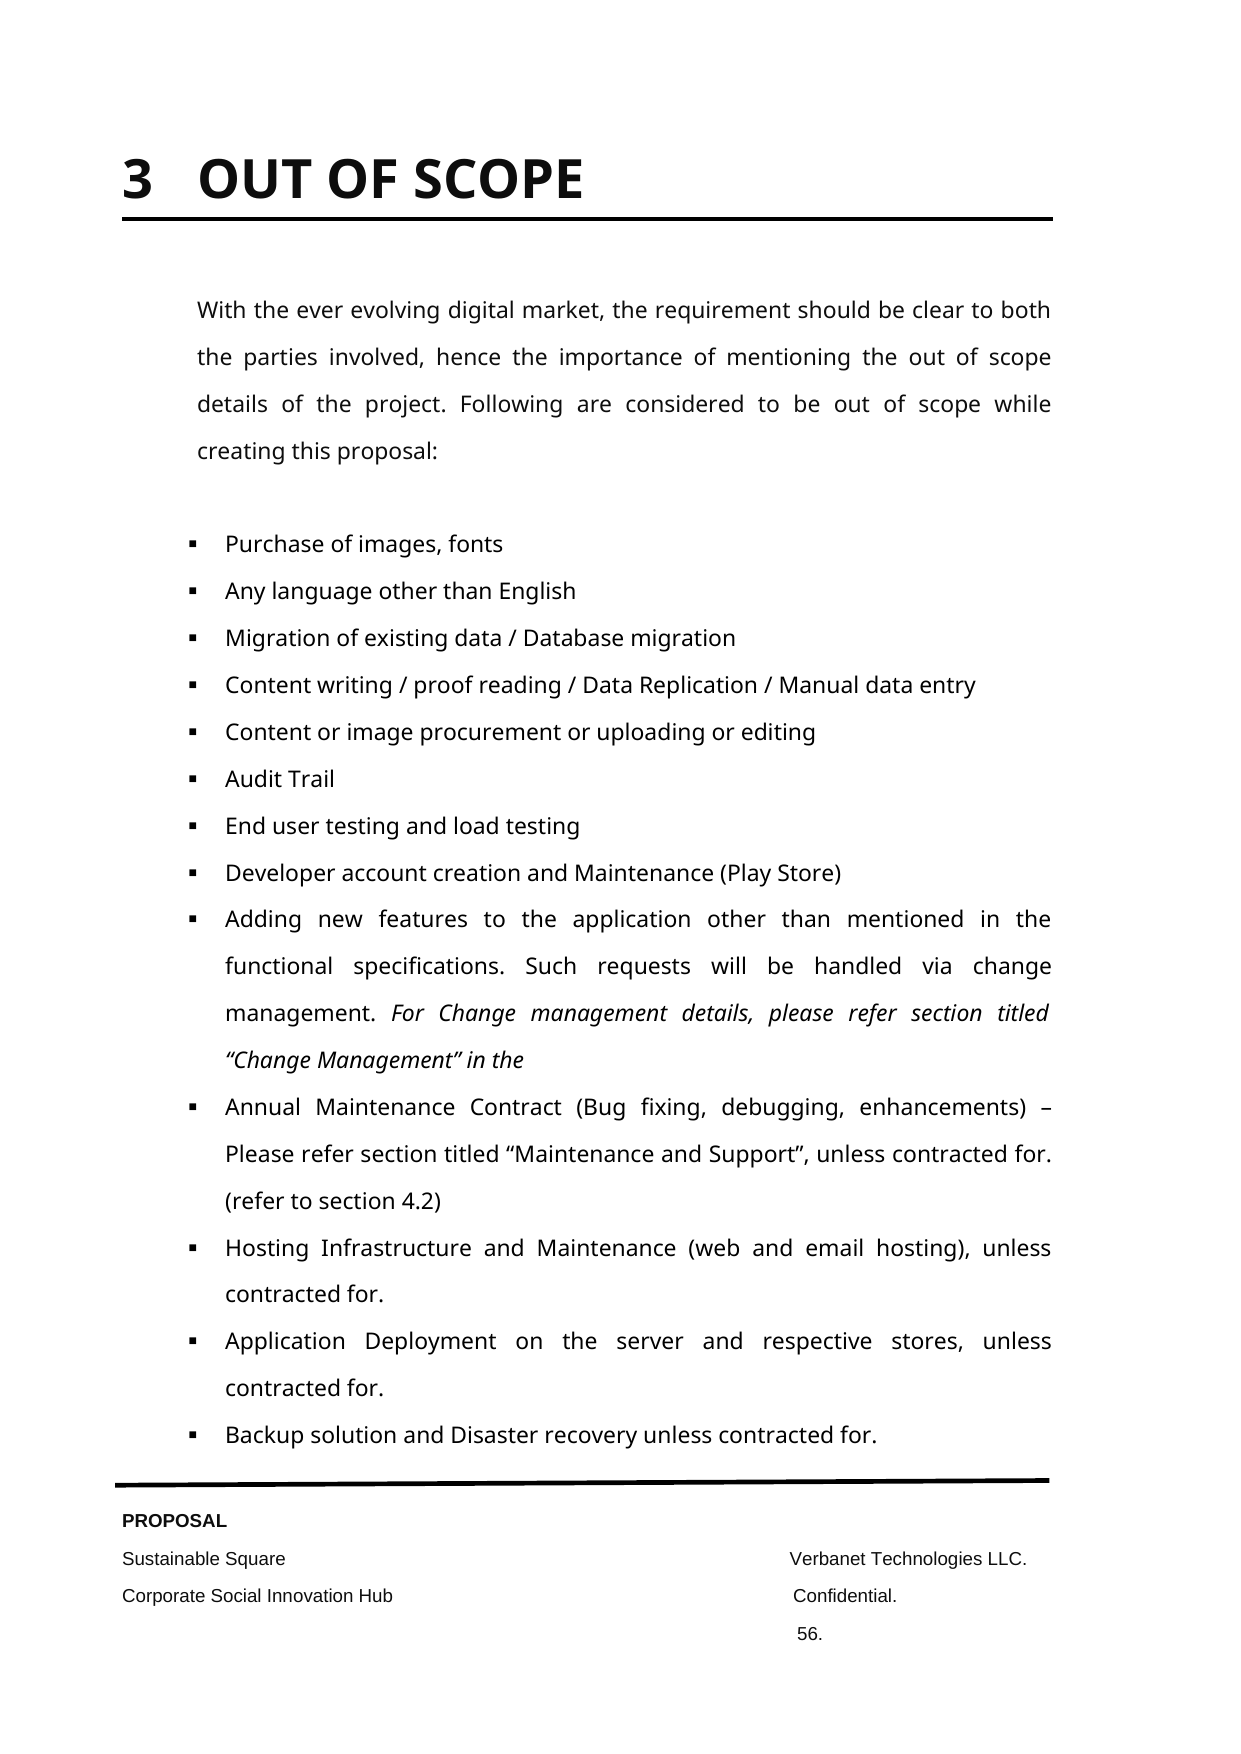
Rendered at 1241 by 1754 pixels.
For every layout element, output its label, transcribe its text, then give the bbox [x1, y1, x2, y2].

list Any language other than English [187, 575, 1053, 606]
list Adding new features to the application other than mentioned in the functional specifications. Such requests will be handled via change management. For Change management details, please refer section titled “Change Management” in the [187, 903, 1053, 1075]
list Content or image procurement or uploading or editing [187, 716, 1053, 747]
list Purchase of images, fonts [187, 528, 1053, 559]
list Content writing / proof reading / Data Replication / Manual data entry [187, 669, 1053, 700]
list Migration of existing data / Database migration [187, 622, 1053, 653]
text With the ever evolving digital market, the requirement should be clear to both the parties involved, hence the importance of mentioning the out of scope details of the project. Following are considered to be out of scope while creating this proposal: [197, 294, 1053, 466]
list Annual Maintenance Contract (Bug fixing, debugging, enhancements) – Please refer section titled “Maintenance and Support”, unless contracted for.(refer to section 4.2) [187, 1091, 1053, 1216]
list Developer account creation and Maintenance (Play Store) [187, 856, 1053, 888]
list End user testing and load testing [187, 809, 1053, 841]
subtitle OUT OF SCOPE [122, 141, 1053, 217]
list Application Deployment on the server and respective stores, unless contracted for. [187, 1325, 1053, 1403]
list Hosting Infrastructure and Maintenance (web and email hosting), unless contracted for. [187, 1231, 1053, 1309]
list Backup solution and Disaster recovery unless contracted for. [187, 1419, 1053, 1450]
list Audit Trail [187, 763, 1053, 794]
